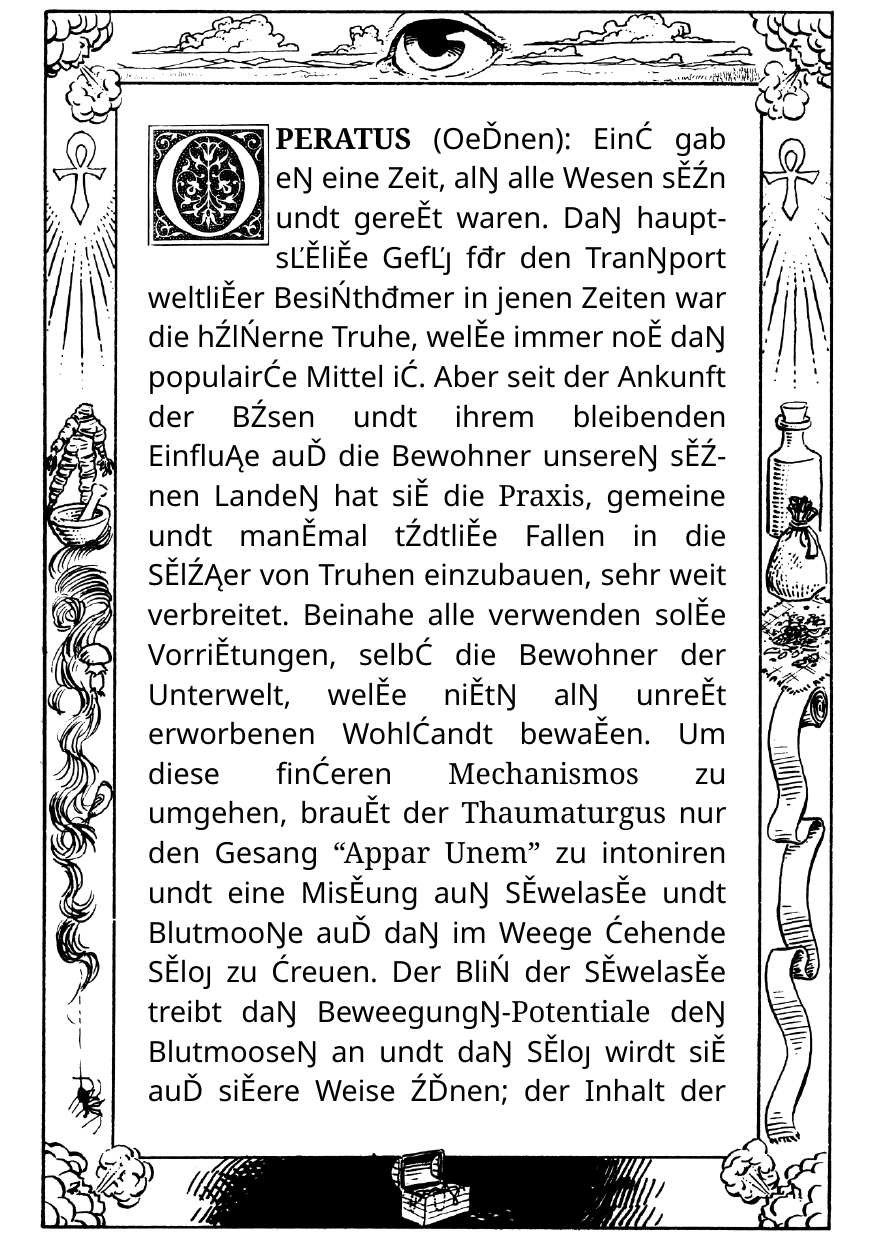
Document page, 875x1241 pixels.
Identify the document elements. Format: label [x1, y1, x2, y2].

picture [40, 9, 834, 1231]
text [148, 118, 726, 1110]
